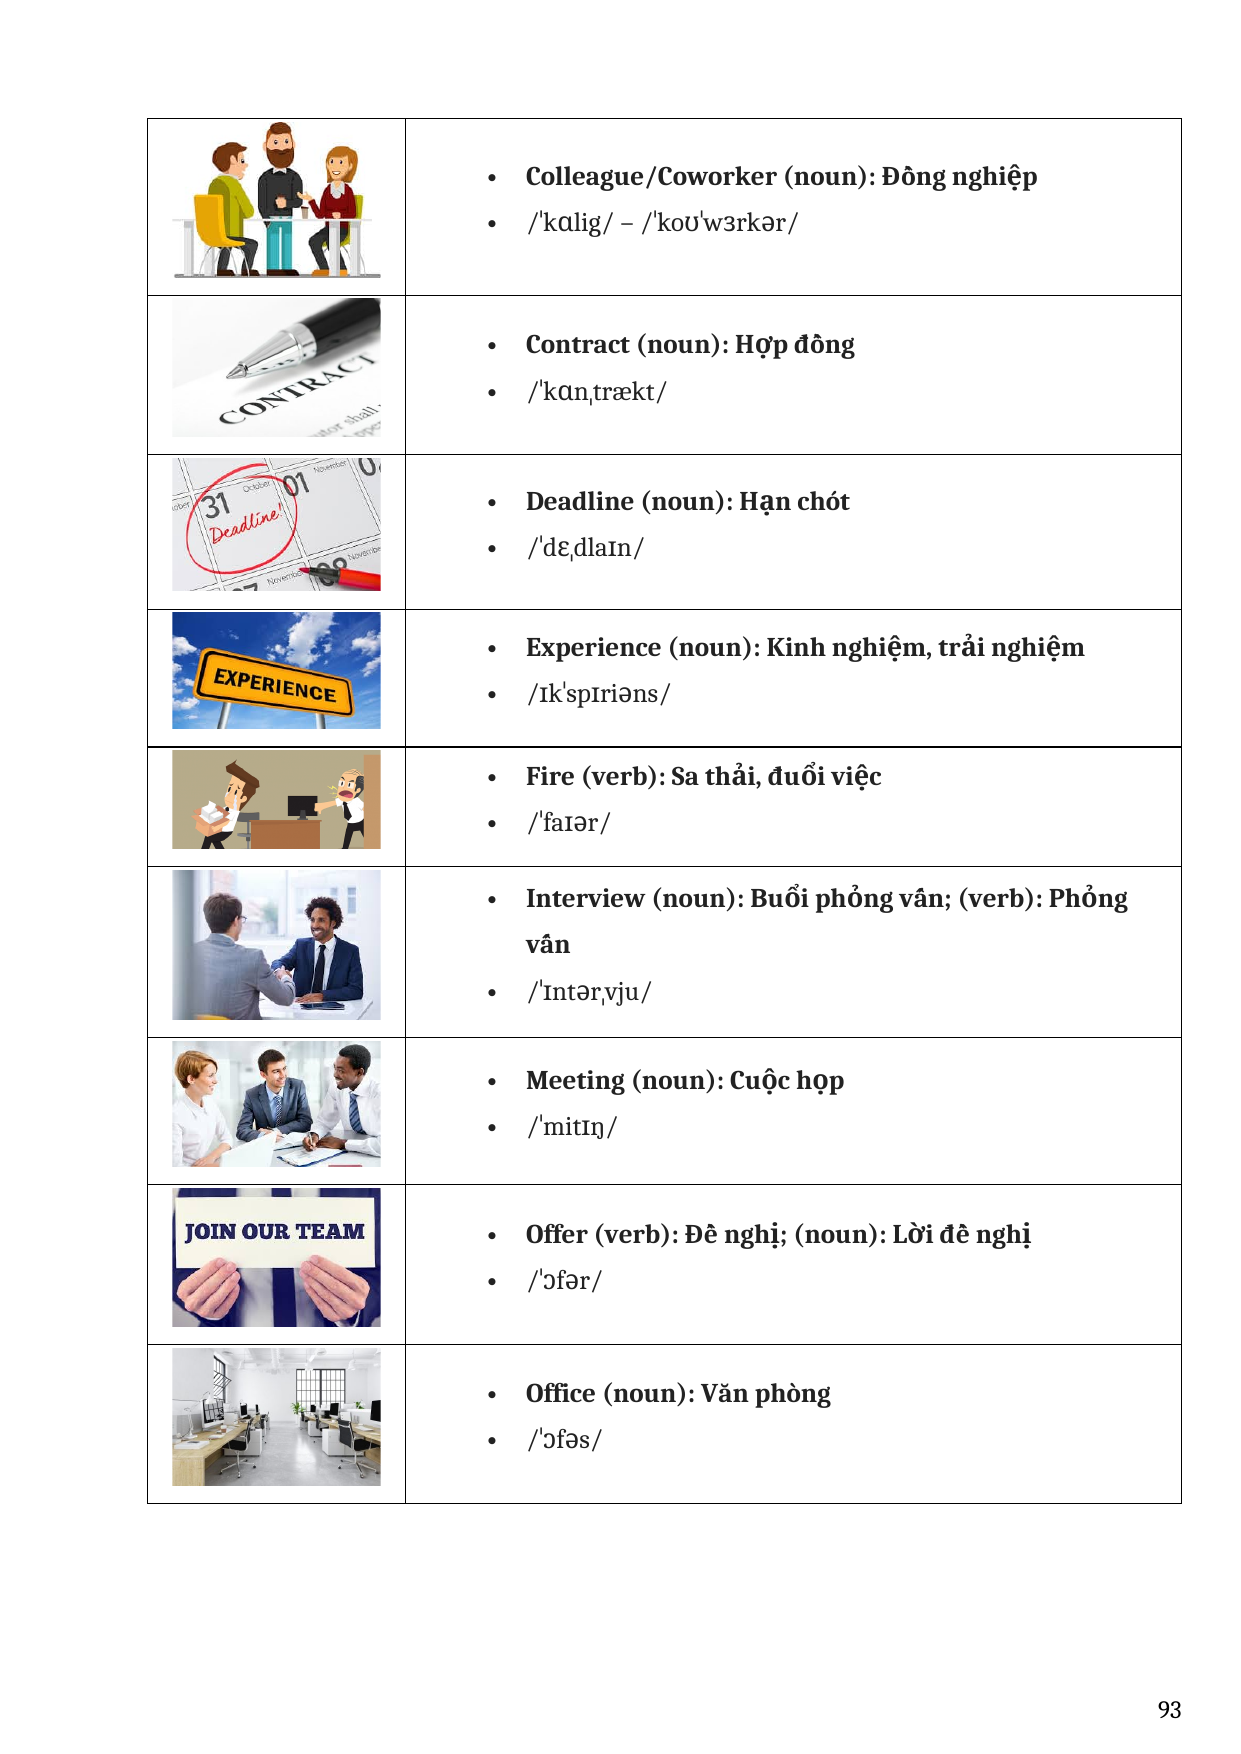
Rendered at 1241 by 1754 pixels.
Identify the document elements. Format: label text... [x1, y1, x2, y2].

picture [172, 612, 381, 729]
table_cell [148, 867, 405, 1037]
table_cell Deadline (noun): Hạn chót /ˈdɛˌdlaɪn/ [406, 455, 1181, 608]
table_cell [148, 1345, 405, 1502]
table_cell Meeting (noun): Cuộc họp /ˈmitɪŋ/ [406, 1038, 1181, 1184]
picture [172, 298, 381, 437]
table_cell [148, 119, 405, 295]
picture [172, 750, 381, 849]
table_cell Offer (verb): Đề nghị; (noun): Lời đề nghị /ˈɔfər/ [406, 1185, 1181, 1344]
picture [172, 1348, 381, 1486]
table_cell [148, 610, 405, 746]
table_cell Experience (noun): Kinh nghiệm, trải nghiệm /ɪkˈspɪriəns/ [406, 610, 1181, 746]
table_cell [148, 748, 405, 866]
picture [172, 1041, 381, 1167]
table_cell [148, 1185, 405, 1344]
table_cell [148, 455, 405, 608]
table_cell Interview (noun): Buổi phỏng vấn; (verb): Phỏng vấn /ˈɪntərˌvju/ [406, 867, 1181, 1037]
picture [172, 870, 381, 1020]
table_cell [148, 296, 405, 454]
table_cell Office (noun): Văn phòng /ˈɔfəs/ [406, 1345, 1181, 1502]
table_cell [148, 1038, 405, 1184]
picture [172, 122, 381, 278]
picture [172, 1188, 381, 1327]
table_cell Contract (noun): Hợp đồng /ˈkɑnˌtrækt/ [406, 296, 1181, 454]
table_cell Colleague/Coworker (noun): Đồng nghiệp /ˈkɑlig/ – /ˈkoʊˈwɜrkər/ [406, 119, 1181, 295]
picture [172, 458, 381, 591]
table_cell Fire (verb): Sa thải, đuổi việc /ˈfaɪər/ [406, 748, 1181, 866]
